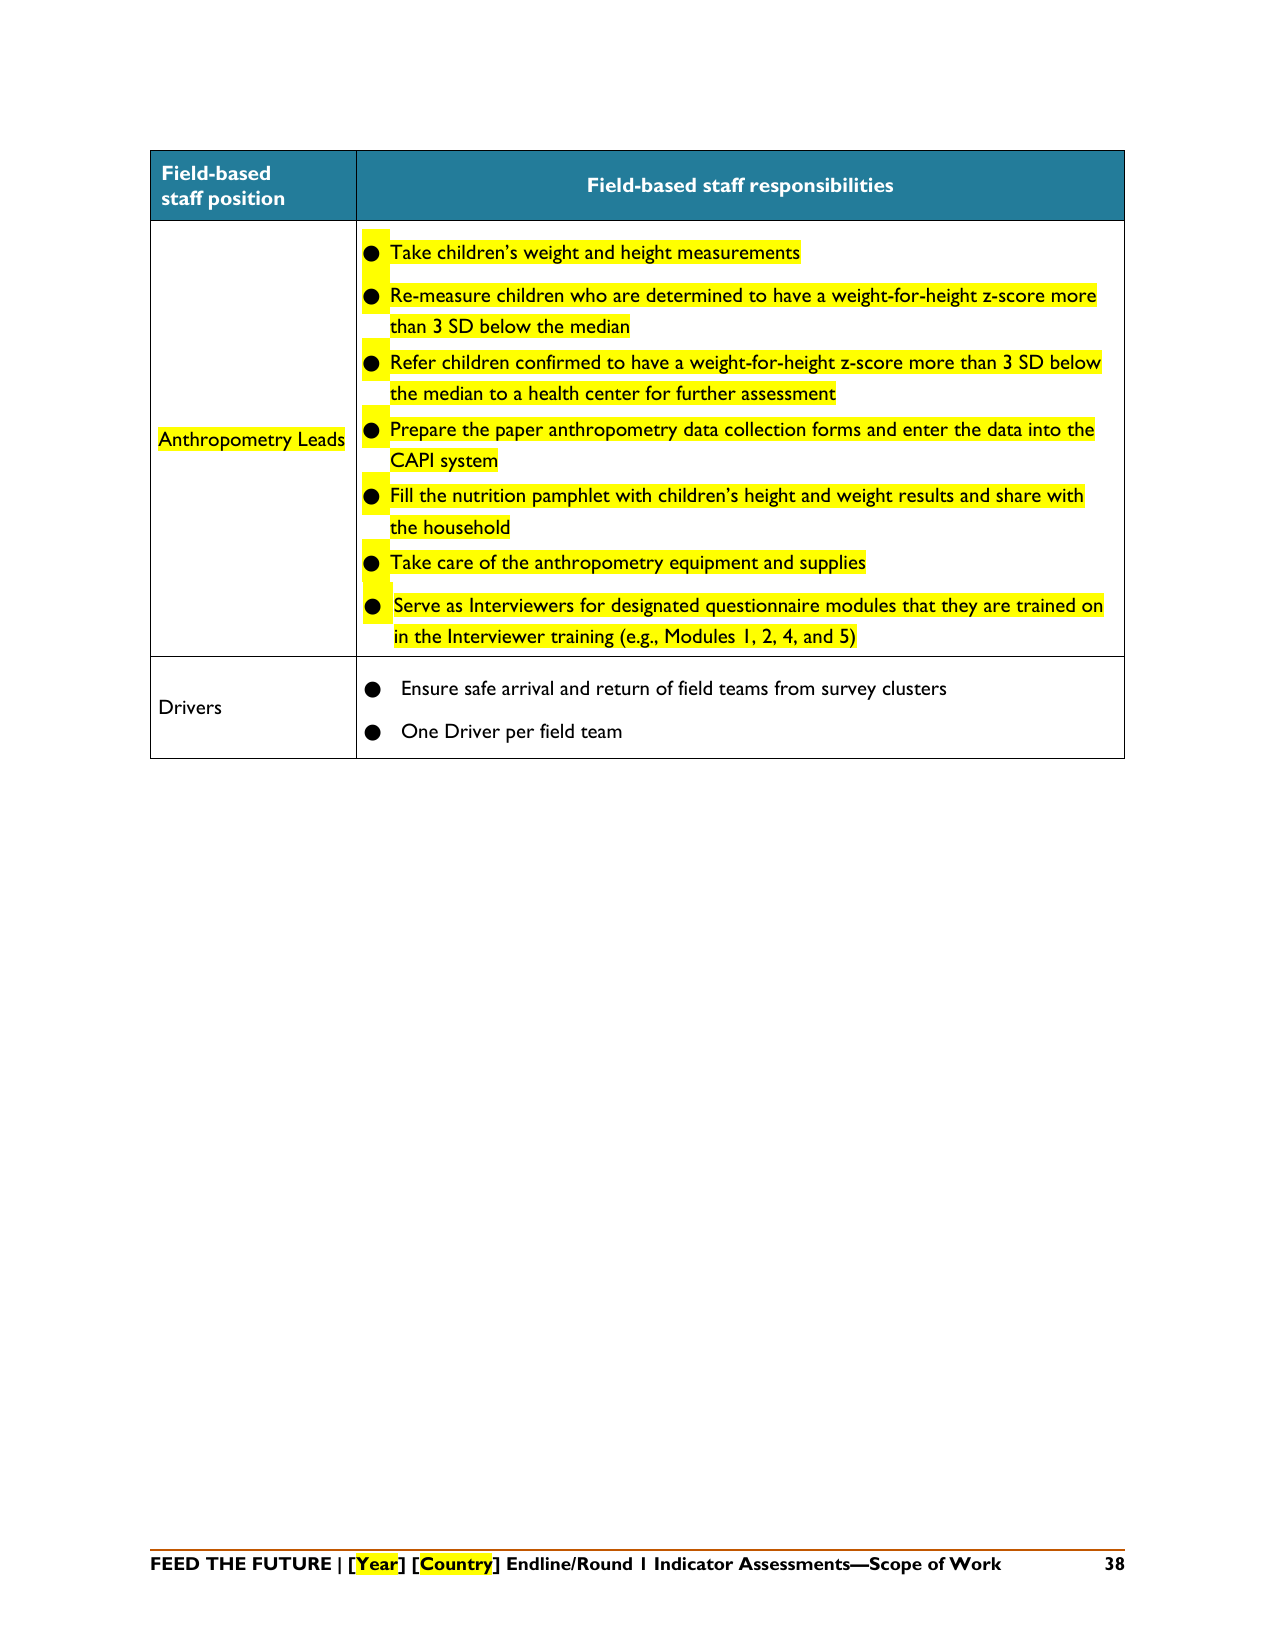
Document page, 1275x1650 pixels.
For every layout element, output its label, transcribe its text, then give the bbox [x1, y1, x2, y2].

table_header Field-based staff position [151, 151, 356, 220]
table_header Field-based staff responsibilities [357, 151, 1124, 220]
table_cell Take children’s weight and height measurements Re-measure children who are determined to have a weight-for-height z-score more than 3 SD below the median Refer children confirmed to have a weight-for-height z-score more than 3 SD below the median to a health center for further assessment Prepare the paper anthropometry data collection forms and enter the data into the CAPI system Fill the nutrition pamphlet with children’s height and weight results and share with the household Take care of the anthropometry equipment and supplies Serve as Interviewers for designated questionnaire modules that they are trained on in the Interviewer training (e.g., Modules 1, 2, 4, and 5) [357, 221, 1124, 656]
table_cell Anthropometry Leads [151, 221, 356, 656]
table_cell Drivers [151, 657, 356, 757]
table_cell Ensure safe arrival and return of field teams from survey clusters One Driver per field team [357, 657, 1124, 757]
